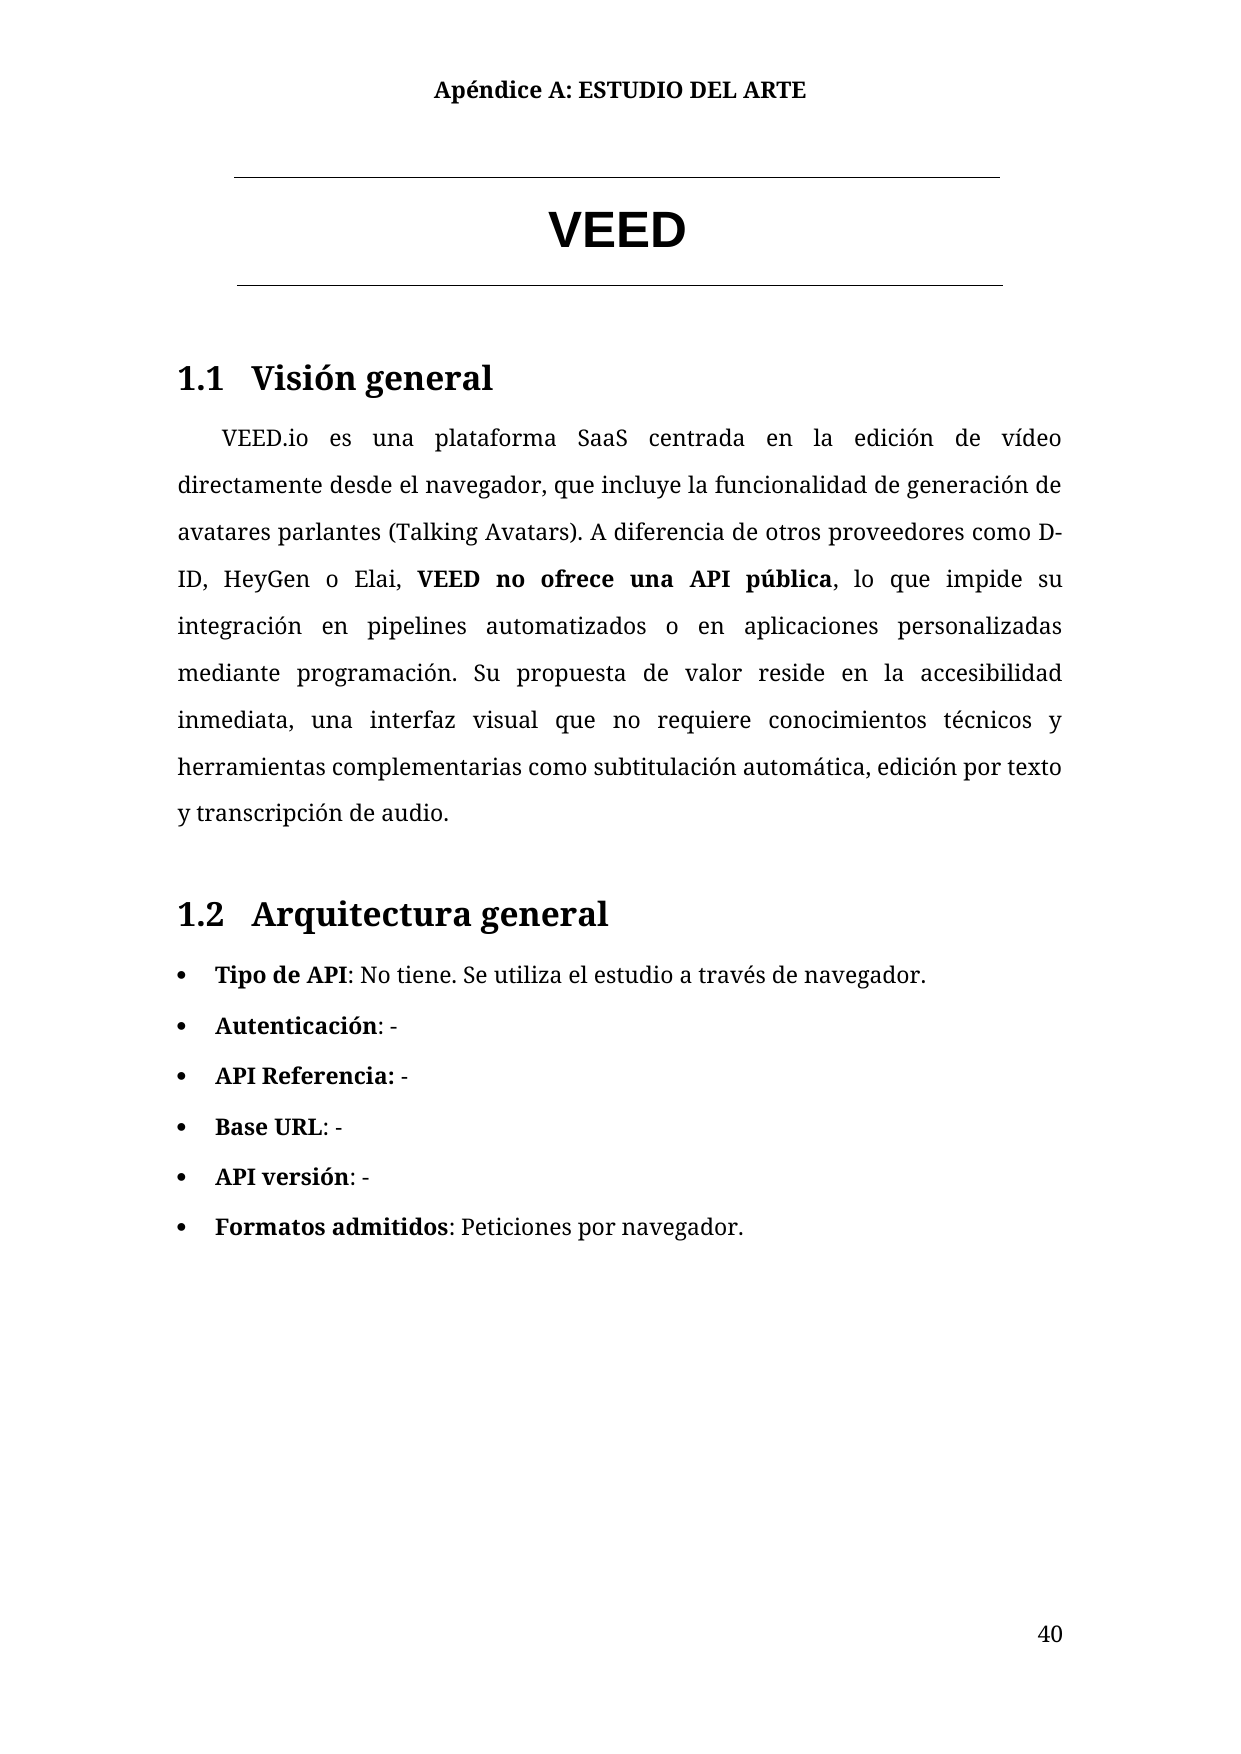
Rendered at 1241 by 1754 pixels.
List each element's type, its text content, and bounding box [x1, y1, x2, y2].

list API versión: - [177, 1161, 1063, 1192]
subtitle VEED [264, 200, 973, 259]
list API Referencia: - [177, 1060, 1063, 1091]
list Visión general [177, 354, 1063, 400]
list Base URL: - [177, 1111, 1063, 1142]
list Tipo de API: No tiene. Se utiliza el estudio a través de navegador. [177, 959, 1063, 991]
list Autenticación: - [177, 1010, 1063, 1041]
list Formatos admitidos: Peticiones por navegador. [177, 1211, 1063, 1243]
list VEED.io es una plataforma SaaS centrada en la edición de vídeo directamente desde el navegador, que incluye la funcionalidad de generación de avatares parlantes (Talking Avatars). A diferencia de otros proveedores como D-ID, HeyGen o Elai, VEED no ofrece una API pública, lo que impide su integración en pipelines automatizados o en aplicaciones personalizadas mediante programación. Su propuesta de valor reside en la accesibilidad inmediata, una interfaz visual que no requiere conocimientos técnicos y herramientas complementarias como subtitulación automática, edición por texto y transcripción de audio. [177, 422, 1063, 829]
list Arquitectura general [177, 891, 1063, 937]
